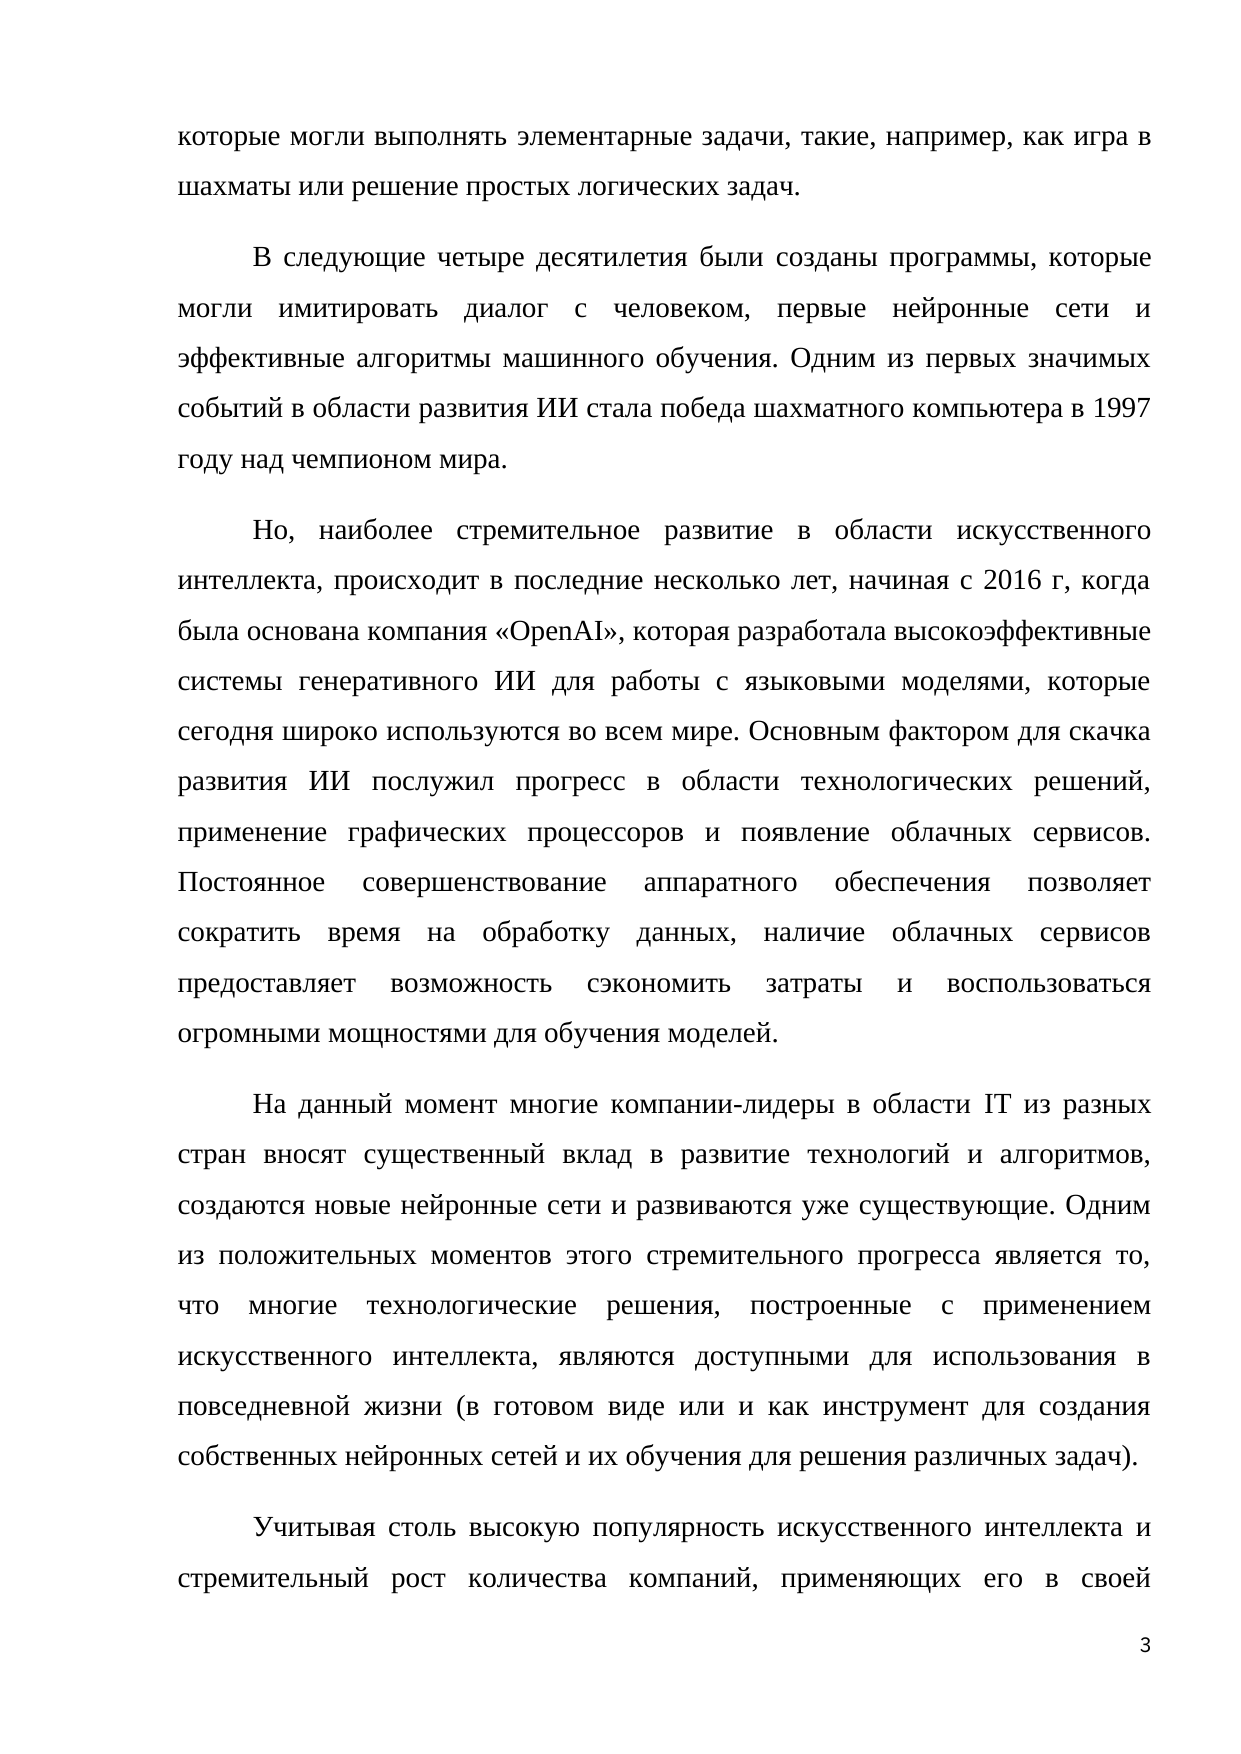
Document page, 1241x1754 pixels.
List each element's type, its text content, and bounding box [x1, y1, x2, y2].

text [177, 1509, 1152, 1593]
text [177, 118, 1152, 202]
text В следующие четыре десятилетия были созданы программы, которые могли имитировать диалог с человеком, первые нейронные сети и эффективные алгоритмы машинного обучения. Одним из первых значимых событий в области развития ИИ стала победа шахматного компьютера в 1997 году над чемпионом мира. [177, 239, 1152, 474]
text Но, наиболее стремительное развитие в области искусственного интеллекта, происходит в последние несколько лет, начиная с 2016 г, когда была основана компания «OpenAI», которая разработала высокоэффективные системы генеративного ИИ для работы с языковыми моделями, которые сегодня широко используются во всем мире. Основным фактором для скачка развития ИИ послужил прогресс в области технологических решений, применение графических процессоров и появление облачных сервисов. Постоянное совершенствование аппаратного обеспечения позволяет сократить время на обработку данных, наличие облачных сервисов предоставляет возможность сэкономить затраты и воспользоваться огромными мощностями для обучения моделей. [177, 512, 1152, 1049]
text На данный момент многие компании-лидеры в области IT из разных стран вносят существенный вклад в развитие технологий и алгоритмов, создаются новые нейронные сети и развиваются уже существующие. Одним из положительных моментов этого стремительного прогресса является то, что многие технологические решения, построенные с применением искусственного интеллекта, являются доступными для использования в повседневной жизни (в готовом виде или и как инструмент для создания собственных нейронных сетей и их обучения для решения различных задач). [177, 1086, 1152, 1472]
